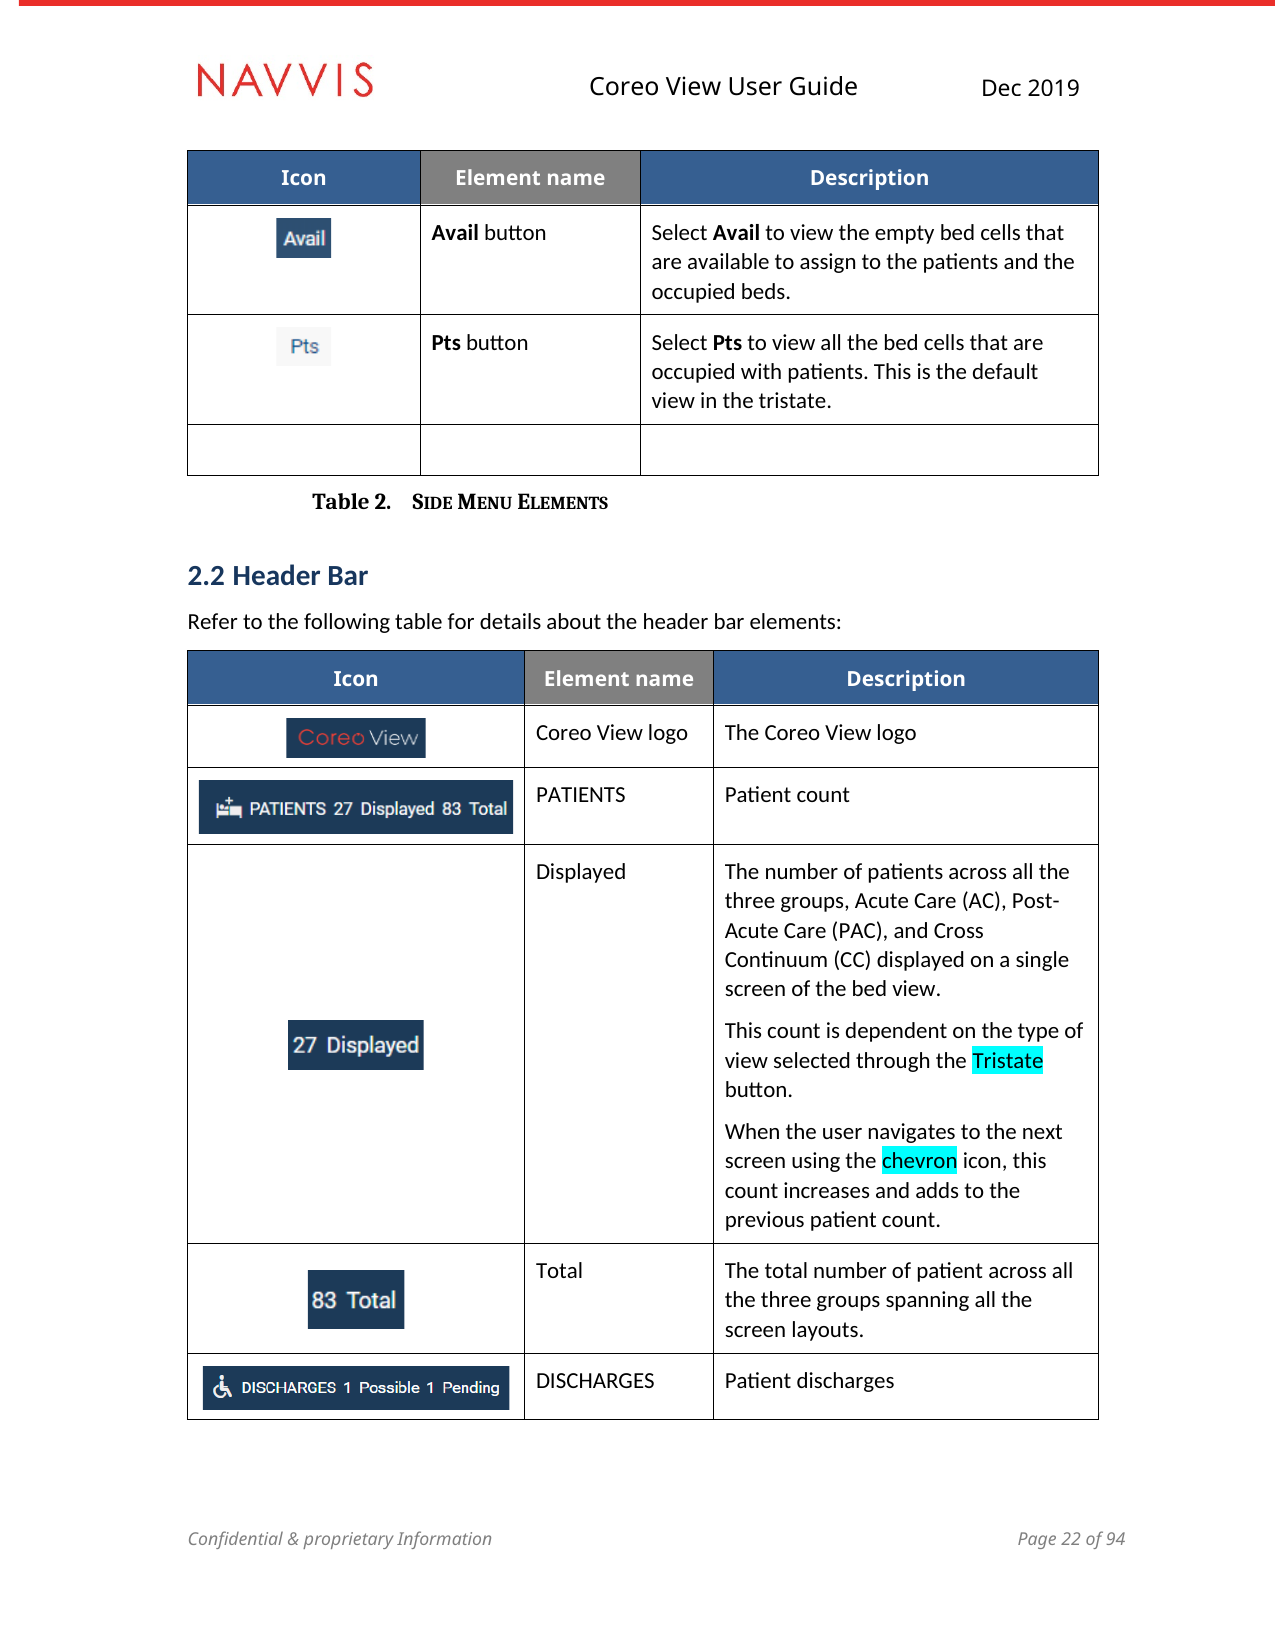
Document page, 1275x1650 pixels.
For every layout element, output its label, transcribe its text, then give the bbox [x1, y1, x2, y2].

subtitle Header Bar [187, 557, 1087, 592]
picture [202, 1366, 510, 1410]
table_cell Displayed [525, 845, 713, 1243]
table_cell [188, 315, 420, 424]
text Side Menu Elements [312, 489, 1087, 515]
table_cell [188, 1244, 524, 1353]
table_cell Patient discharges [714, 1354, 1098, 1419]
table_header Description [714, 651, 1098, 704]
picture [288, 1020, 424, 1070]
table_cell DISCHARGES [525, 1354, 713, 1419]
table_cell [188, 425, 420, 475]
table_cell Select Avail to view the empty bed cells that are available to assign to the patients and the occupied beds. [641, 206, 1098, 314]
table_header Description [641, 151, 1098, 204]
table_cell Total [525, 1244, 713, 1353]
table_header Element name [421, 151, 640, 204]
picture [276, 327, 332, 366]
table_cell Avail button [421, 206, 640, 314]
picture [307, 1270, 405, 1329]
table_cell Pts button [421, 315, 640, 424]
table_cell [188, 1354, 524, 1419]
table_cell The total number of patient across all the three groups spanning all the screen layouts. [714, 1244, 1098, 1353]
table_cell [188, 706, 524, 767]
table_cell The Coreo View logo [714, 706, 1098, 767]
table_header Icon [188, 651, 524, 704]
table_header Element name [525, 651, 713, 704]
picture [198, 780, 514, 834]
picture [286, 718, 426, 758]
table_cell PATIENTS [525, 768, 713, 843]
table_cell Select Pts to view all the bed cells that are occupied with patients. This is the default view in the tristate. [641, 315, 1098, 424]
picture [276, 218, 332, 258]
text Refer to the following table for details about the header bar elements: [187, 607, 1087, 635]
table_cell [188, 206, 420, 314]
table_cell [421, 425, 640, 475]
table_cell Patient count [714, 768, 1098, 843]
table_cell Coreo View logo [525, 706, 713, 767]
picture [187, 55, 383, 104]
table_cell [641, 425, 1098, 475]
table_header Icon [188, 151, 420, 204]
table_cell The number of patients across all the three groups, Acute Care (AC), Post-Acute Care (PAC), and Cross Continuum (CC) displayed on a single screen of the bed view. This count is dependent on the type of view selected through the Tristate button. When the user navigates to the next screen using the chevron icon, this count increases and adds to the previous patient count. [714, 845, 1098, 1243]
table_cell [188, 845, 524, 1243]
table_cell [188, 768, 524, 843]
